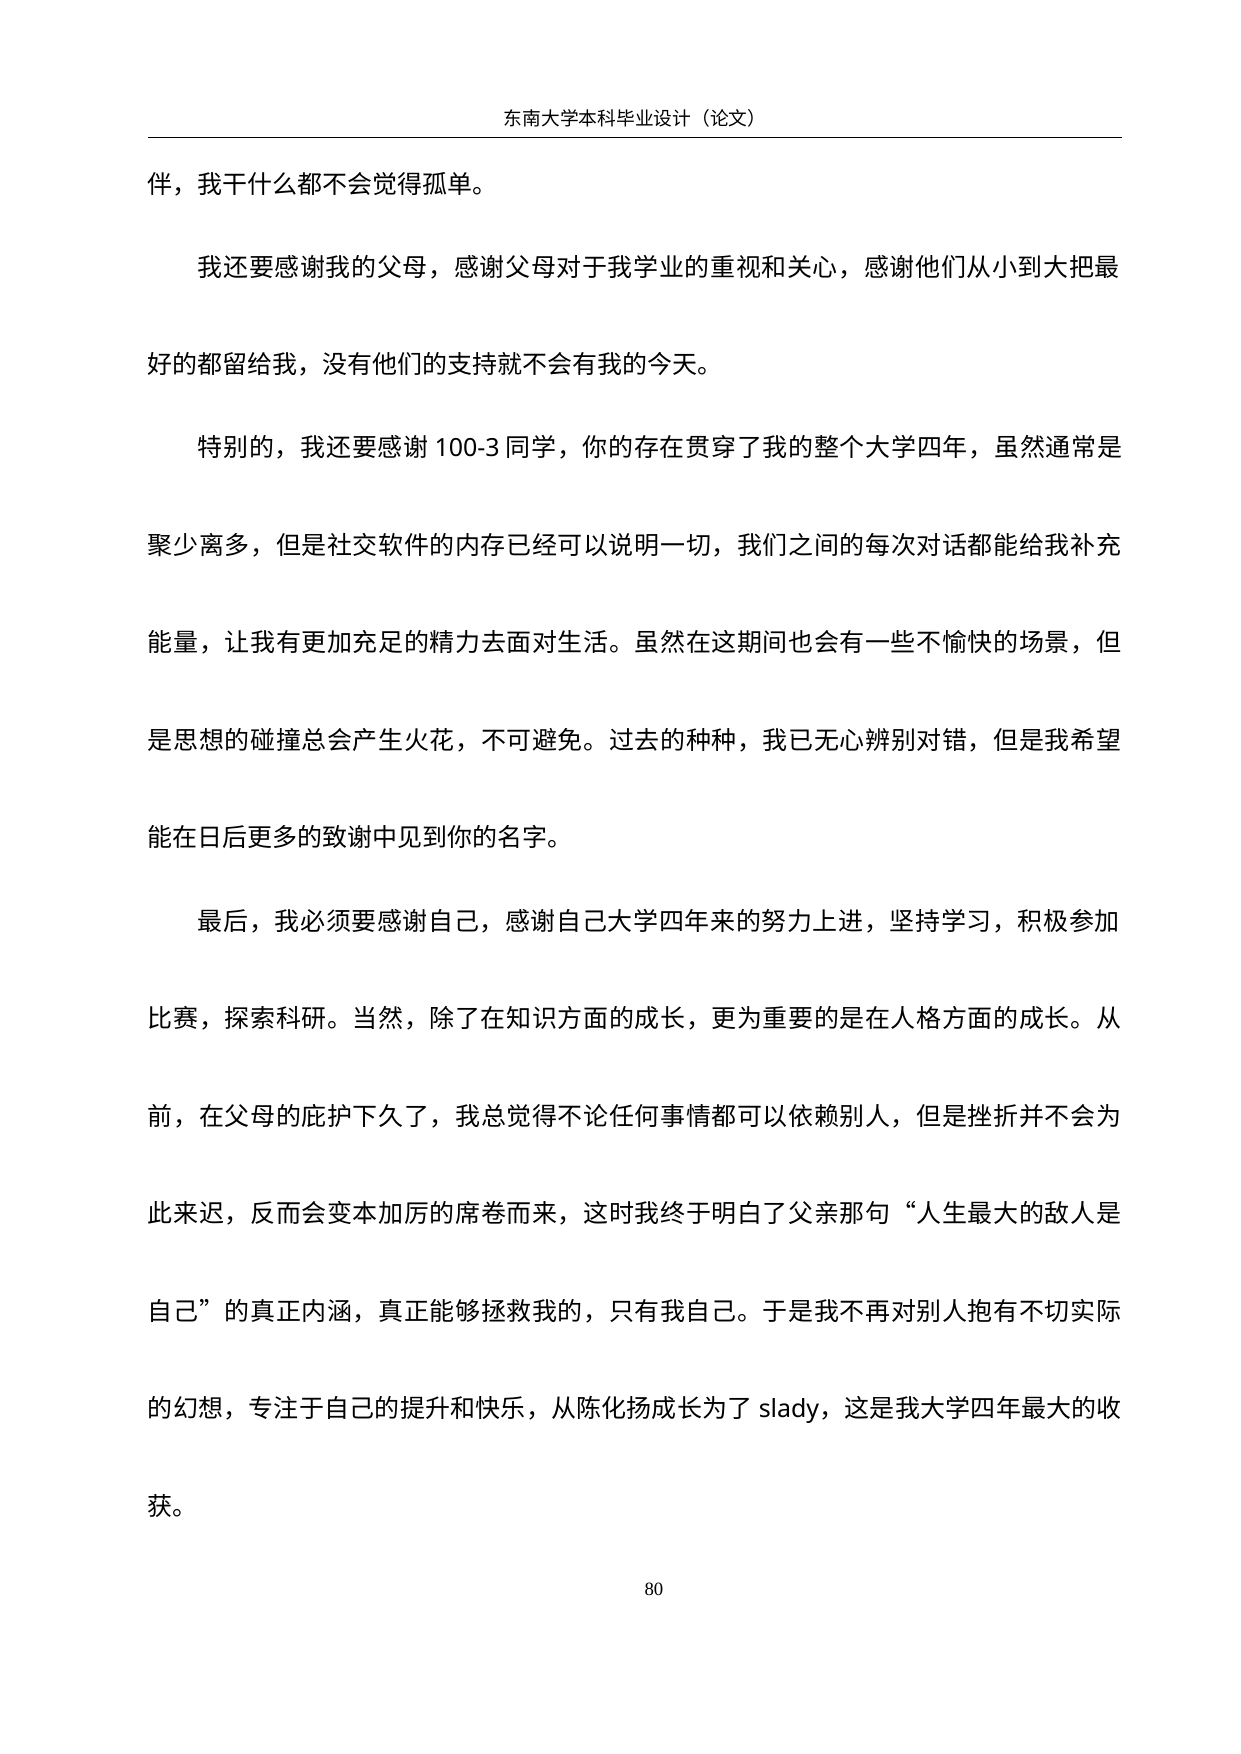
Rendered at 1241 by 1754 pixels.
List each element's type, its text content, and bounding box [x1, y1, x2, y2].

text 我还要感谢我的父母，感谢父母对于我学业的重视和关心，感谢他们从小到大把最好的都留给我，没有他们的支持就不会有我的今天。 [148, 233, 1122, 395]
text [148, 150, 1122, 215]
text 特别的，我还要感谢100-3同学，你的存在贯穿了我的整个大学四年，虽然通常是聚少离多，但是社交软件的内存已经可以说明一切，我们之间的每次对话都能给我补充能量，让我有更加充足的精力去面对生活。虽然在这期间也会有一些不愉快的场景，但是思想的碰撞总会产生火花，不可避免。过去的种种，我已无心辨别对错，但是我希望能在日后更多的致谢中见到你的名字。 [148, 413, 1122, 868]
text 最后，我必须要感谢自己，感谢自己大学四年来的努力上进，坚持学习，积极参加比赛，探索科研。当然，除了在知识方面的成长，更为重要的是在人格方面的成长。从前，在父母的庇护下久了，我总觉得不论任何事情都可以依赖别人，但是挫折并不会为此来迟，反而会变本加厉的席卷而来，这时我终于明白了父亲那句“人生最大的敌人是自己”的真正内涵，真正能够拯救我的，只有我自己。于是我不再对别人抱有不切实际的幻想，专注于自己的提升和快乐，从陈化扬成长为了slady，这是我大学四年最大的收获。 [148, 887, 1122, 1537]
